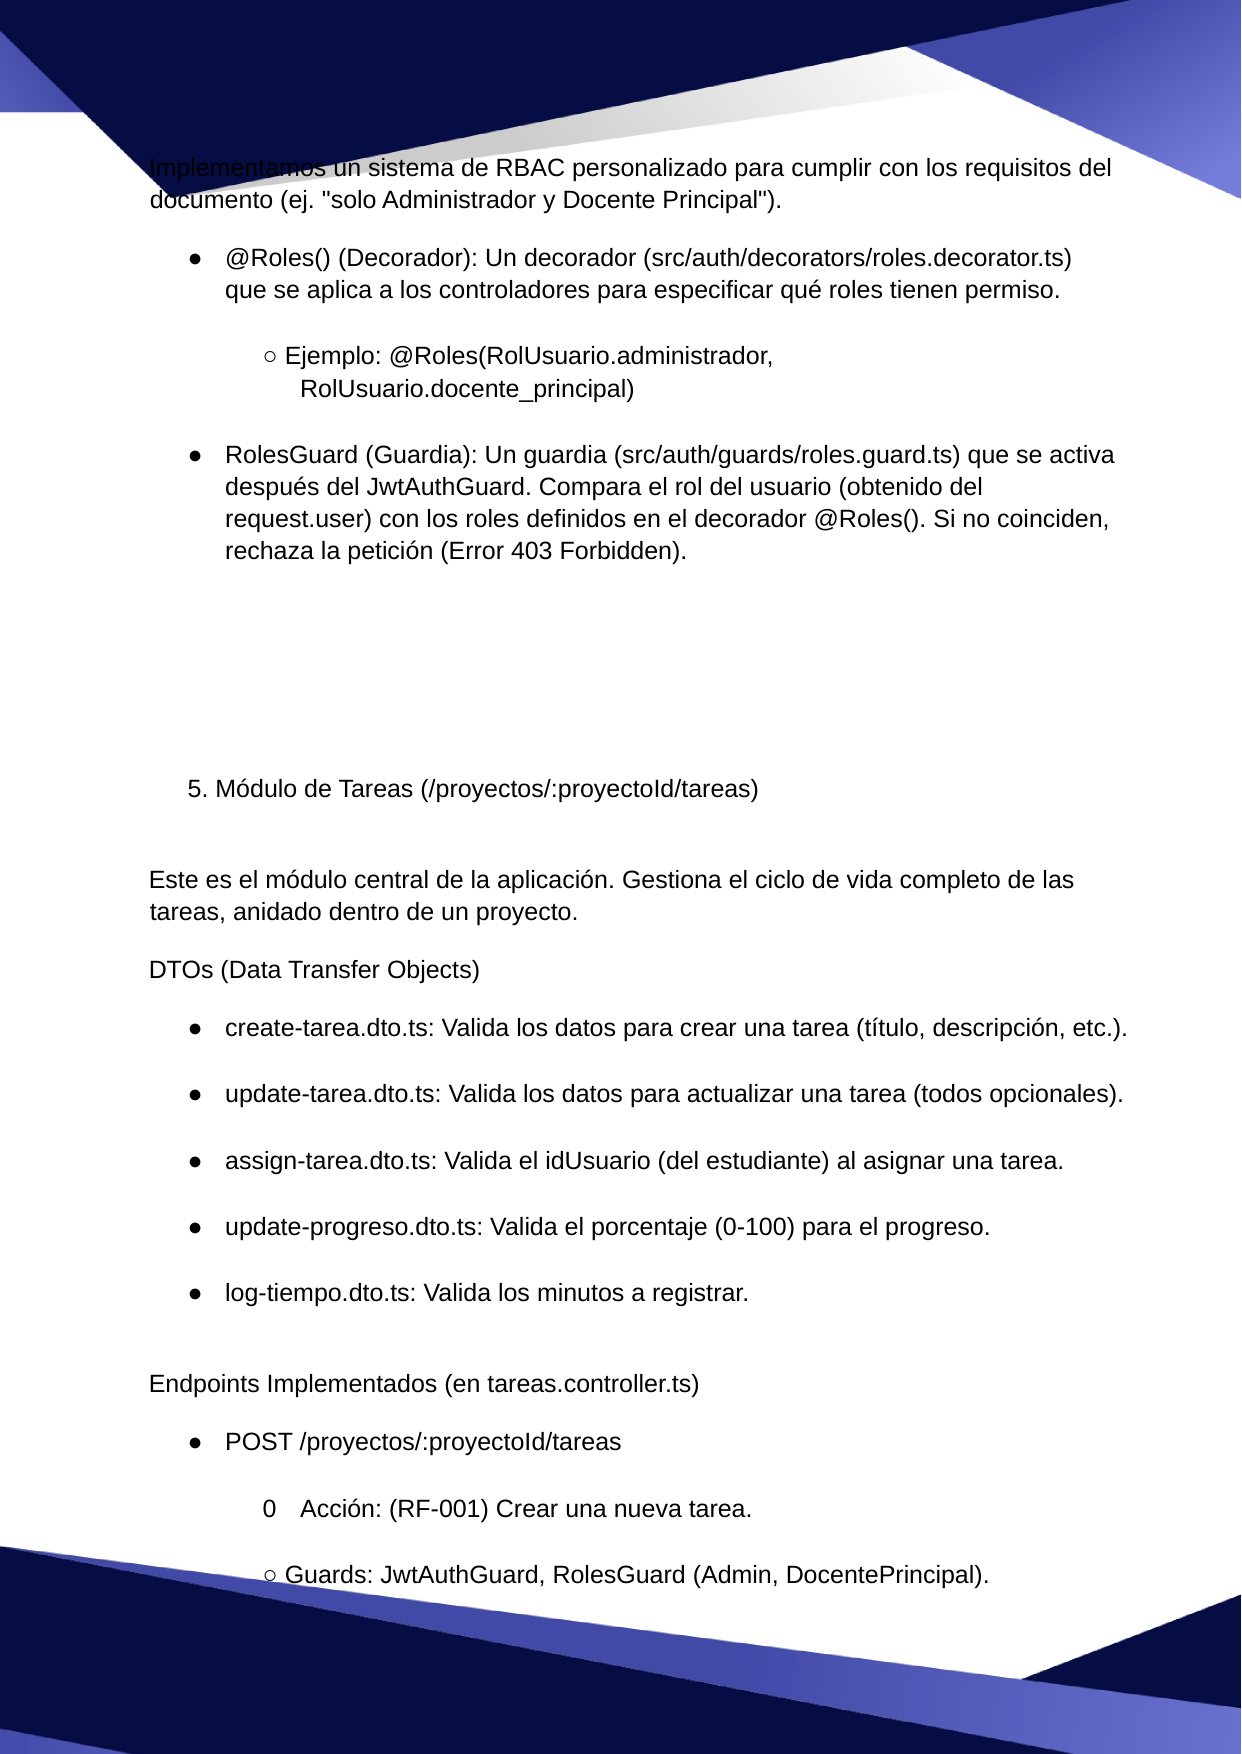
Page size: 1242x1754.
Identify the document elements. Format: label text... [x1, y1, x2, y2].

text ○ Guards: JwtAuthGuard, RolesGuard (Admin, DocentePrincipal). [262, 1560, 1143, 1589]
text DTOs (Data Transfer Objects) [148, 955, 1143, 984]
text Endpoints Implementados (en tareas.controller.ts) [148, 1369, 1143, 1398]
list @Roles() (Decorador): Un decorador (src/auth/decorators/roles.decorator.ts) que se aplica a los controladores para especificar qué roles tienen permiso. [187, 243, 1116, 303]
text Implementamos un sistema de RBAC personalizado para cumplir con los requisitos del documento (ej. "solo Administrador y Docente Principal"). [148, 153, 1114, 214]
list create-tarea.dto.ts: Valida los datos para crear una tarea (título, descripción, etc.). [187, 1013, 1143, 1042]
list assign-tarea.dto.ts: Valida el idUsuario (del estudiante) al asignar una tarea. [187, 1146, 1143, 1174]
text ○ Ejemplo: @Roles(RolUsuario.administrador, [262, 341, 1143, 369]
list Acción: (RF-001) Crear una nueva tarea. [262, 1494, 1143, 1522]
list RolesGuard (Guardia): Un guardia (src/auth/guards/roles.guard.ts) que se activa después del JwtAuthGuard. Compara el rol del usuario (obtenido del request.user) con los roles definidos en el decorador @Roles(). Si no coinciden, rechaza la petición (Error 403 Forbidden). [187, 440, 1116, 565]
text Este es el módulo central de la aplicación. Gestiona el ciclo de vida completo de las tareas, anidado dentro de un proyecto. [148, 866, 1143, 926]
list update-tarea.dto.ts: Valida los datos para actualizar una tarea (todos opcionales). [187, 1079, 1143, 1108]
list update-progreso.dto.ts: Valida el porcentaje (0-100) para el progreso. [187, 1212, 1143, 1241]
list log-tiempo.dto.ts: Valida los minutos a registrar. [187, 1278, 1143, 1307]
list POST /proyectos/:proyectoId/tareas [187, 1427, 1143, 1456]
text RolUsuario.docente_principal) [300, 374, 1143, 403]
picture [0, 0, 1241, 1754]
text 5. Módulo de Tareas (/proyectos/:proyectoId/tareas) [187, 774, 1143, 803]
